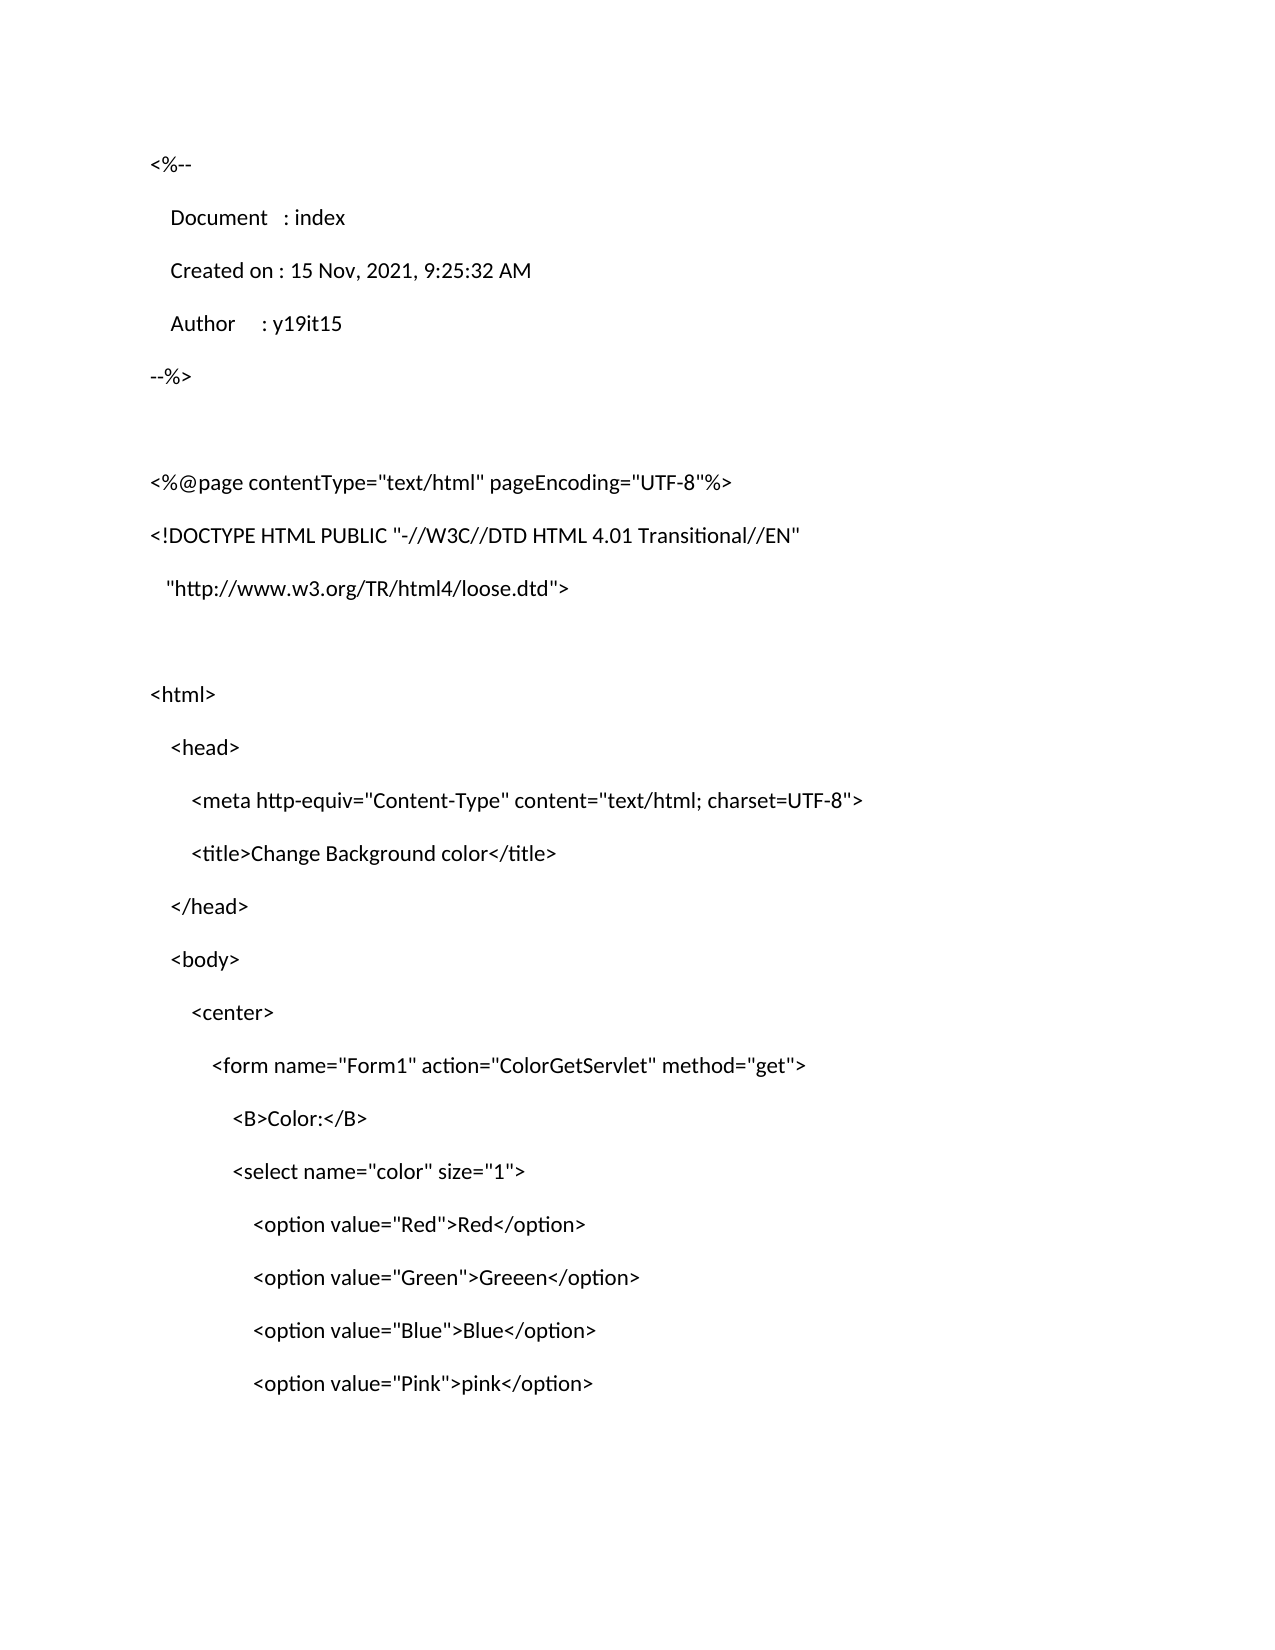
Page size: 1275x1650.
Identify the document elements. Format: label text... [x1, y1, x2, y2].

text <title>Change Background color</title> [150, 839, 1125, 867]
text <center> [150, 998, 1125, 1026]
text <select name="color" size="1"> [150, 1157, 1125, 1185]
text </head> [150, 892, 1125, 920]
text <html> [150, 680, 1125, 708]
text Created on : 15 Nov, 2021, 9:25:32 AM [150, 256, 1125, 284]
text <B>Color:</B> [150, 1104, 1125, 1132]
text <option value="Blue">Blue</option> [150, 1316, 1125, 1344]
text Document : index [150, 203, 1125, 231]
text Author : y19it15 [150, 309, 1125, 337]
text <option value="Green">Greeen</option> [150, 1263, 1125, 1291]
text <%@page contentType="text/html" pageEncoding="UTF-8"%> [150, 468, 1125, 496]
text --%> [150, 362, 1125, 390]
text <%-- [150, 150, 1125, 178]
text "http://www.w3.org/TR/html4/loose.dtd"> [150, 574, 1125, 602]
text <body> [150, 945, 1125, 973]
text <option value="Red">Red</option> [150, 1210, 1125, 1238]
text <meta http-equiv="Content-Type" content="text/html; charset=UTF-8"> [150, 786, 1125, 814]
text <form name="Form1" action="ColorGetServlet" method="get"> [150, 1051, 1125, 1079]
text <!DOCTYPE HTML PUBLIC "-//W3C//DTD HTML 4.01 Transitional//EN" [150, 521, 1125, 549]
text <head> [150, 733, 1125, 761]
text <option value="Pink">pink</option> [150, 1369, 1125, 1397]
